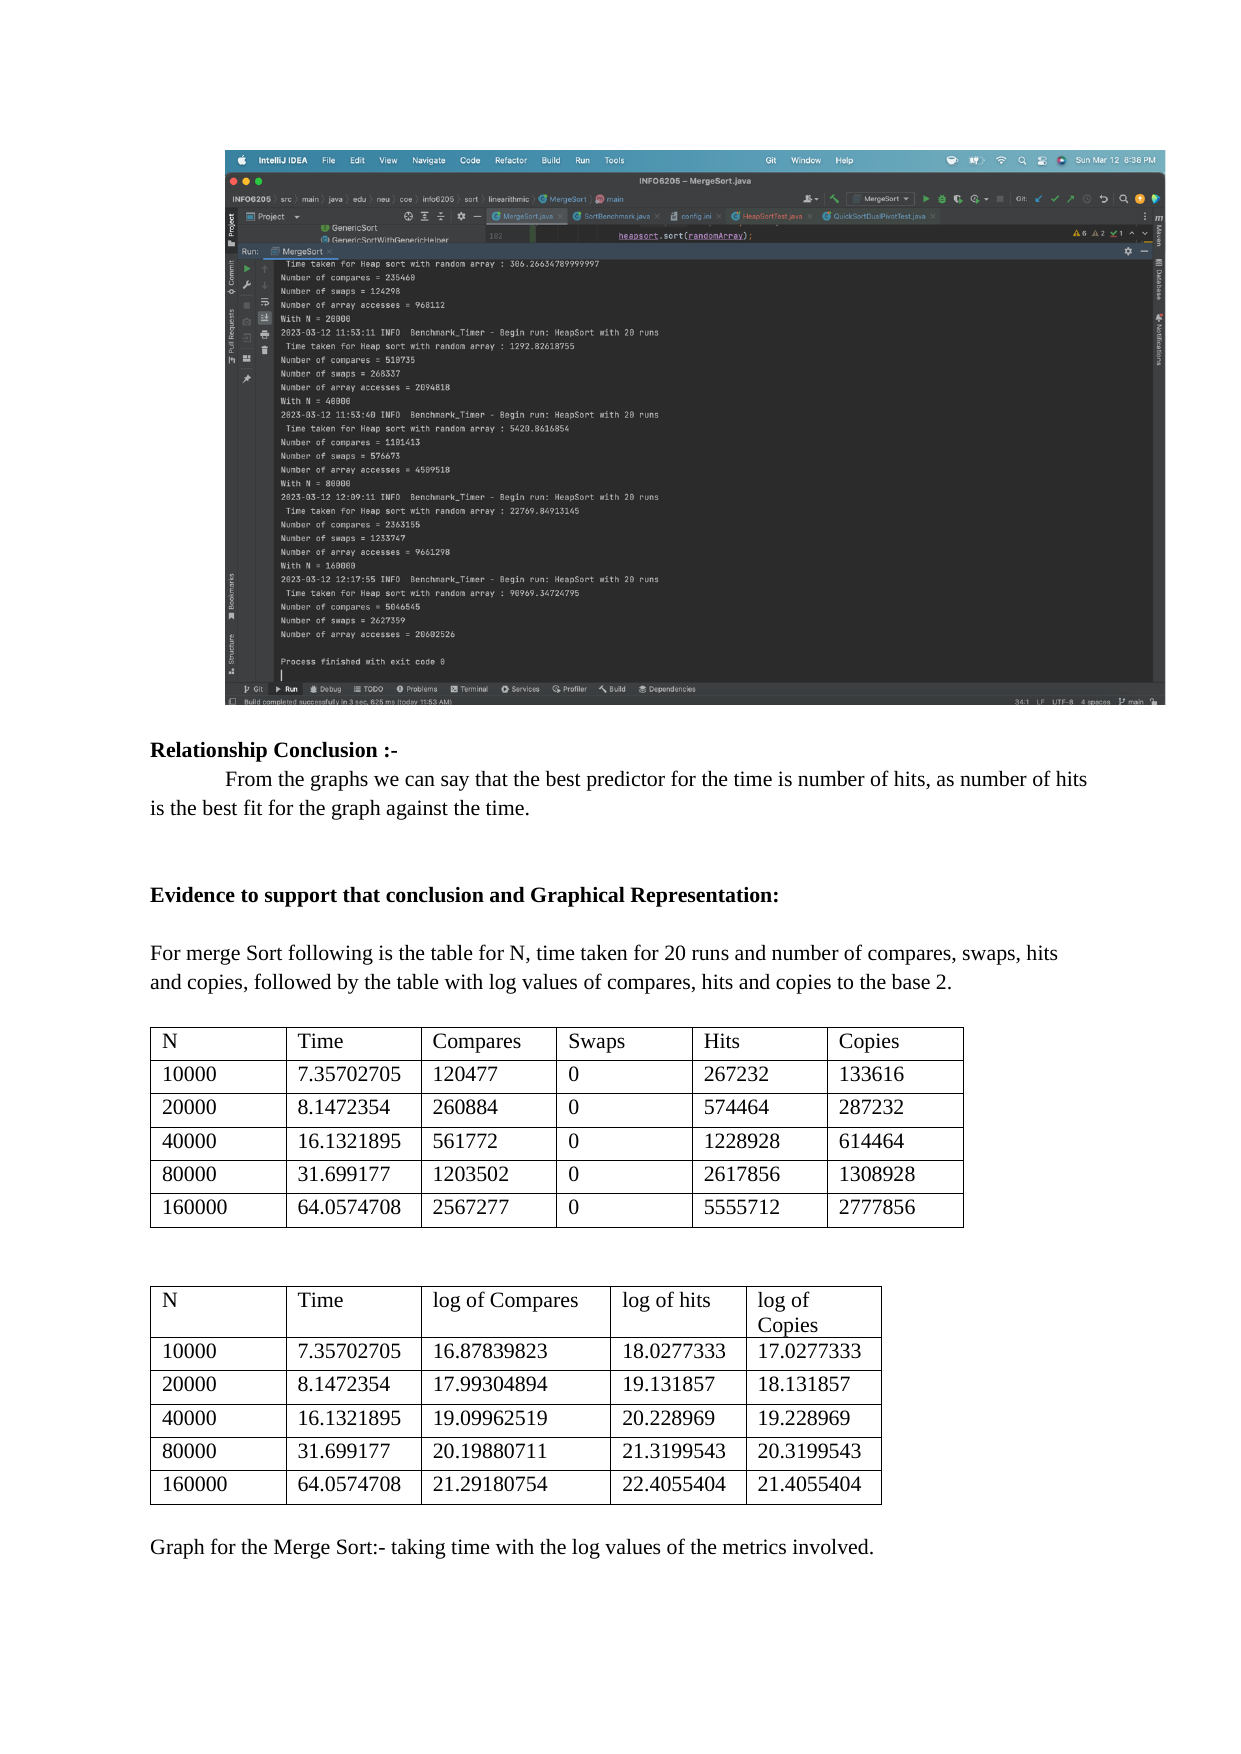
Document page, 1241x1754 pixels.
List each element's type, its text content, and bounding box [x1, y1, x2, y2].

table_cell 614464 [828, 1128, 963, 1160]
table_cell 8.1472354 [287, 1371, 421, 1404]
table_cell 8.1472354 [287, 1094, 421, 1127]
table_header Swaps [557, 1028, 692, 1060]
table_cell 21.3199543 [611, 1438, 746, 1470]
table_cell 21.4055404 [747, 1471, 881, 1504]
table_cell 160000 [151, 1471, 286, 1504]
table_cell 20000 [151, 1371, 286, 1404]
table_cell 20.3199543 [747, 1438, 881, 1470]
table_cell 120477 [422, 1061, 556, 1093]
table_cell 18.131857 [747, 1371, 881, 1404]
table_cell 1228928 [693, 1128, 827, 1160]
table_header Copies [828, 1028, 963, 1060]
table_cell 0 [557, 1094, 692, 1127]
table_cell 31.699177 [287, 1438, 421, 1470]
table_header log of Copies [747, 1287, 881, 1337]
table_cell 19.09962519 [422, 1405, 610, 1437]
table_cell 1308928 [828, 1161, 963, 1193]
text From the graphs we can say that the best predictor for the time is number of hits, as number of hits is the best fit for the graph against the time. [150, 766, 1090, 820]
table_cell 19.131857 [611, 1371, 746, 1404]
table_cell 18.0277333 [611, 1338, 746, 1370]
table_cell 22.4055404 [611, 1471, 746, 1504]
table_cell 64.0574708 [287, 1194, 421, 1227]
text Relationship Conclusion :- [150, 737, 1090, 762]
table_header Time [287, 1287, 421, 1337]
table_cell 1203502 [422, 1161, 556, 1193]
table_cell 19.228969 [747, 1405, 881, 1437]
table_header log of hits [611, 1287, 746, 1337]
table_cell 40000 [151, 1405, 286, 1437]
table_cell 80000 [151, 1438, 286, 1470]
table_cell 20.228969 [611, 1405, 746, 1437]
table_cell 2567277 [422, 1194, 556, 1227]
table_cell 10000 [151, 1338, 286, 1370]
table_cell 16.87839823 [422, 1338, 610, 1370]
table_cell 7.35702705 [287, 1338, 421, 1370]
table_cell 10000 [151, 1061, 286, 1093]
table_header Hits [693, 1028, 827, 1060]
table_cell 16.1321895 [287, 1405, 421, 1437]
table_header Compares [422, 1028, 556, 1060]
table_cell 20.19880711 [422, 1438, 610, 1470]
table_header Time [287, 1028, 421, 1060]
table_cell 2777856 [828, 1194, 963, 1227]
table_cell 31.699177 [287, 1161, 421, 1193]
table_cell 16.1321895 [287, 1128, 421, 1160]
picture [225, 150, 1166, 705]
text Evidence to support that conclusion and Graphical Representation: [150, 882, 1090, 907]
table_cell 40000 [151, 1128, 286, 1160]
table_header N [151, 1028, 286, 1060]
table_cell 0 [557, 1194, 692, 1227]
table_cell 160000 [151, 1194, 286, 1227]
table_cell 260884 [422, 1094, 556, 1127]
table_cell 64.0574708 [287, 1471, 421, 1504]
table_cell 561772 [422, 1128, 556, 1160]
table_cell 0 [557, 1061, 692, 1093]
table_cell 7.35702705 [287, 1061, 421, 1093]
table_cell 2617856 [693, 1161, 827, 1193]
table_cell 80000 [151, 1161, 286, 1193]
table_cell 133616 [828, 1061, 963, 1093]
table_cell 0 [557, 1161, 692, 1193]
table_cell 0 [557, 1128, 692, 1160]
text For merge Sort following is the table for N, time taken for 20 runs and number of compares, swaps, hits and copies, followed by the table with log values of compares, hits and copies to the base 2. [150, 940, 1090, 994]
table_cell 20000 [151, 1094, 286, 1127]
table_header N [151, 1287, 286, 1337]
table_cell 17.0277333 [747, 1338, 881, 1370]
table_cell 5555712 [693, 1194, 827, 1227]
table_cell 574464 [693, 1094, 827, 1127]
table_header log of Compares [422, 1287, 610, 1337]
table_cell 267232 [693, 1061, 827, 1093]
table_cell 17.99304894 [422, 1371, 610, 1404]
text Graph for the Merge Sort:- taking time with the log values of the metrics involved. [150, 1534, 1090, 1559]
table_cell 21.29180754 [422, 1471, 610, 1504]
table_cell 287232 [828, 1094, 963, 1127]
